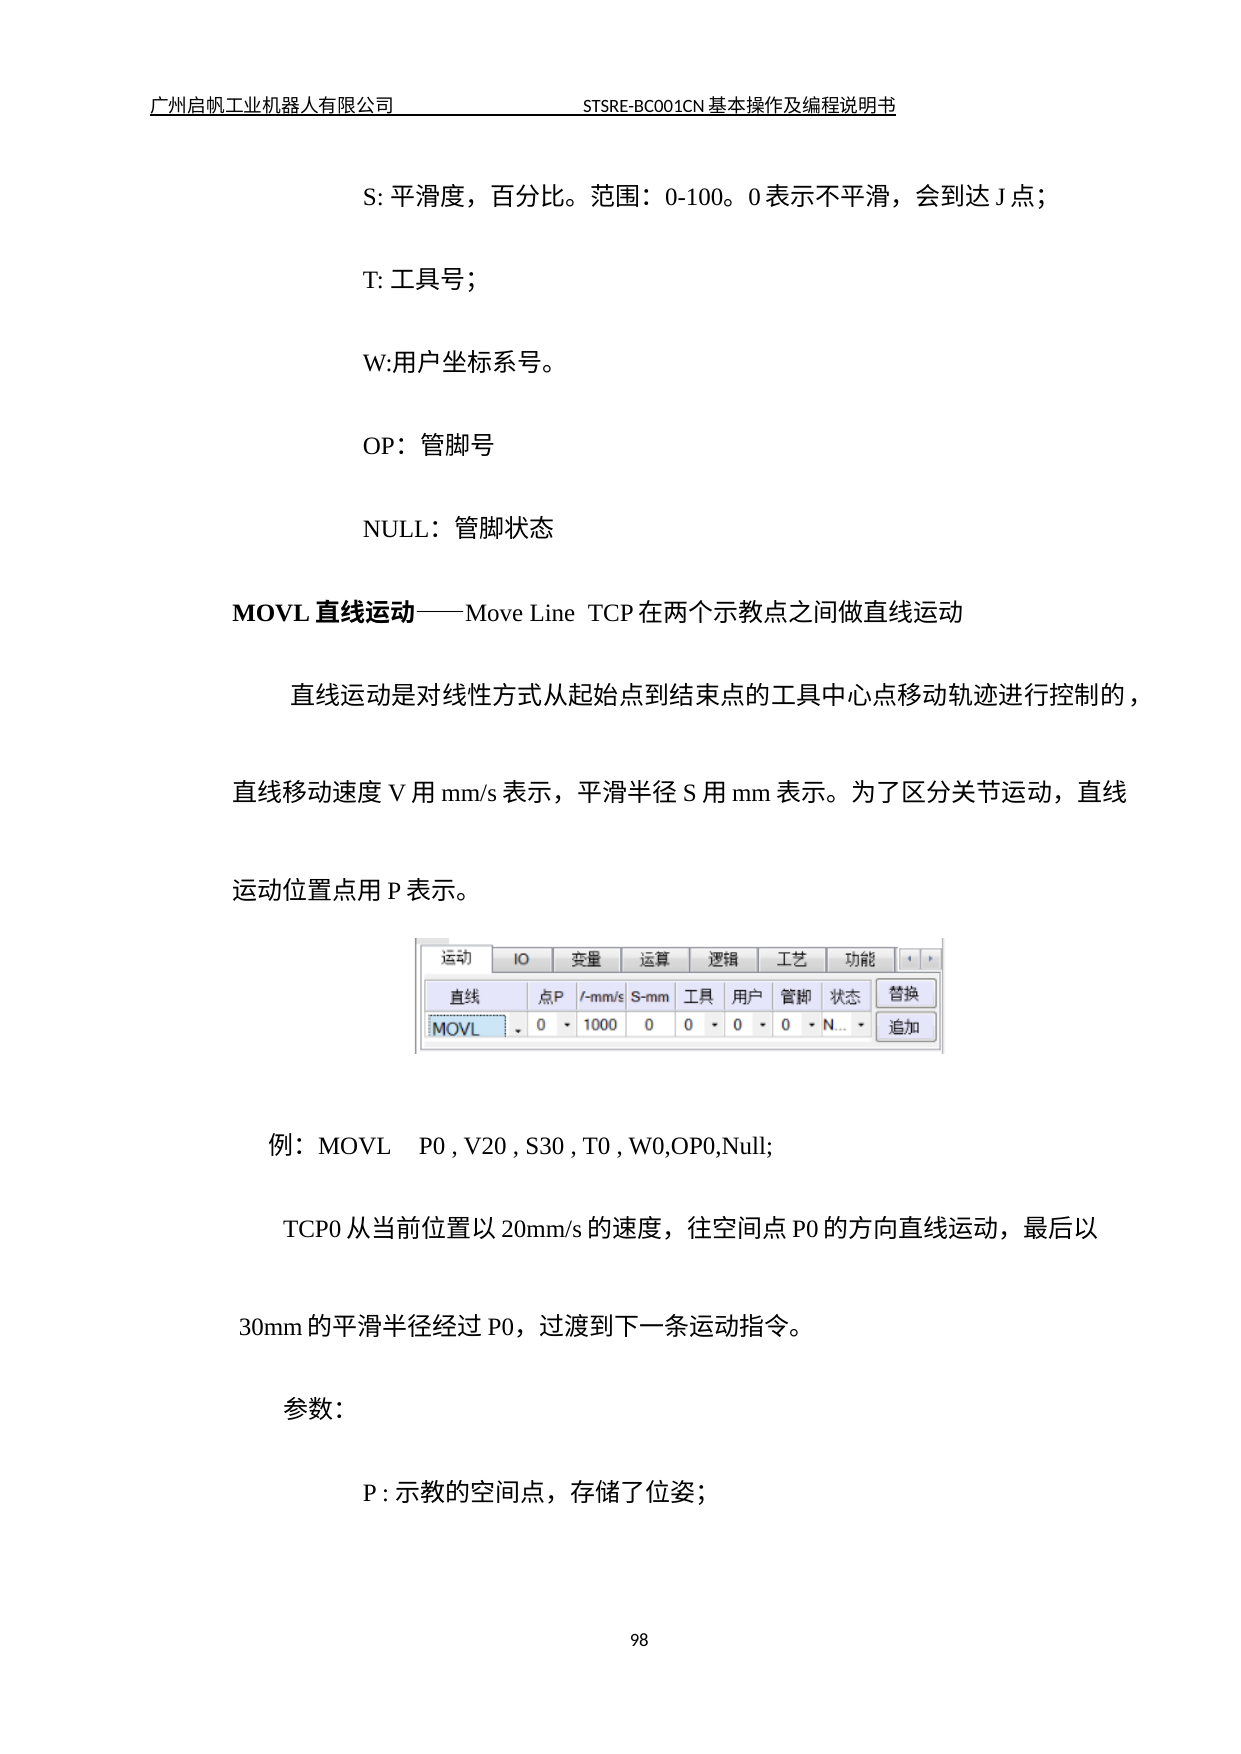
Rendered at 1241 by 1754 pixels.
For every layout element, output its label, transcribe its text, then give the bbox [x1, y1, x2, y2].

text P : 示教的空间点，存储了位姿； [319, 1458, 1128, 1523]
text 直线运动是对线性方式从起始点到结束点的工具中心点移动轨迹进行控制的，直线移动速度V用mm/s表示，平滑半径S用mm表示。为了区分关节运动，直线运动位置点用P表示。 [232, 661, 1128, 921]
text S: 平滑度，百分比。范围：0-100。0表示不平滑，会到达J点； [319, 162, 1128, 227]
text NULL：管脚状态 [319, 494, 1128, 559]
text T: 工具号； [319, 245, 1128, 310]
text W:用户坐标系号。 [319, 328, 1128, 393]
text 例：MOVL P0 , V20 , S30 , T0 , W0,OP0,Null; [150, 1111, 1128, 1176]
text MOVL 直线运动——Move Line TCP在两个示教点之间做直线运动 [232, 578, 1128, 643]
text 参数： [238, 1375, 1128, 1440]
text OP：管脚号 [319, 411, 1128, 476]
text TCP0从当前位置以20mm/s的速度，往空间点P0的方向直线运动，最后以30mm的平滑半径经过P0，过渡到下一条运动指令。 [238, 1194, 1128, 1357]
picture [414, 938, 946, 1054]
